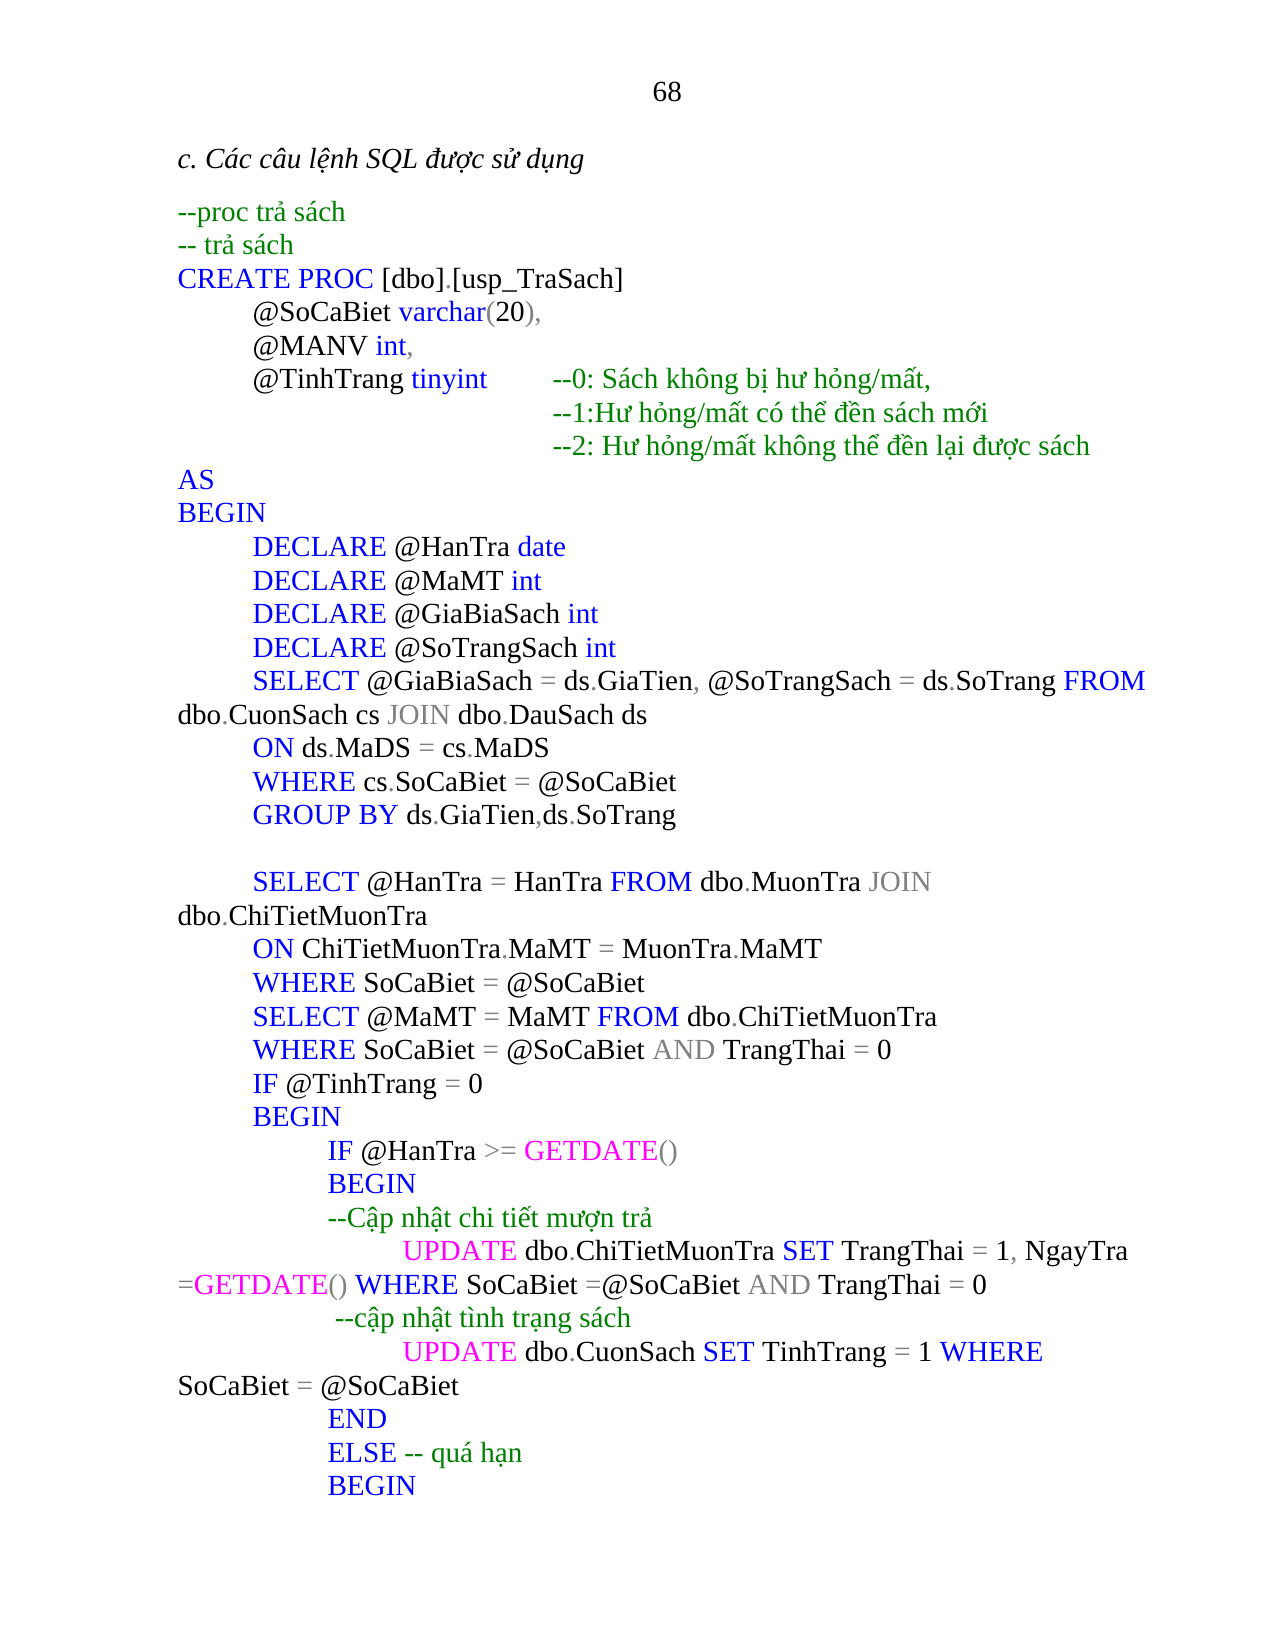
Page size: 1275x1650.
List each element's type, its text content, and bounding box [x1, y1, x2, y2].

text DECLARE @HanTra date [177, 529, 1157, 563]
text ELSE -- quá hạn [177, 1435, 1157, 1468]
text BEGIN [177, 1166, 1157, 1200]
text AS [177, 462, 1157, 496]
text BEGIN [177, 1468, 1157, 1502]
text WHERE SoCaBiet = @SoCaBiet [177, 965, 1157, 999]
text WHERE SoCaBiet = @SoCaBiet AND TrangThai = 0 [177, 1032, 1157, 1066]
text BEGIN [177, 1099, 1157, 1133]
text --1:Hư hỏng/mất có thể đền sách mới [177, 395, 1157, 428]
text SELECT @GiaBiaSach = ds.GiaTien, @SoTrangSach = ds.SoTrang FROM dbo.CuonSach cs JOIN dbo.DauSach ds [177, 663, 1157, 730]
text @MANV int, [177, 328, 1157, 361]
text --2: Hư hỏng/mất không thể đền lại được sách [177, 428, 1157, 462]
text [177, 1233, 1157, 1301]
text GROUP BY ds.GiaTien,ds.SoTrang [177, 797, 1157, 831]
text -- trả sách [177, 227, 1157, 261]
text --Cập nhật chi tiết mượn trả [177, 1200, 1157, 1233]
text BEGIN [177, 496, 1157, 529]
text c. Các câu lệnh SQL được sử dụng [177, 141, 1157, 174]
text @SoCaBiet varchar(20), [177, 294, 1157, 328]
text END [177, 1401, 1157, 1435]
text CREATE PROC [dbo].[usp_TraSach] [177, 261, 1157, 294]
text @TinhTrang tinyint --0: Sách không bị hư hỏng/mất, [177, 361, 1157, 395]
text DECLARE @SoTrangSach int [177, 630, 1157, 663]
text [177, 1334, 1157, 1401]
text ON ds.MaDS = cs.MaDS [177, 730, 1157, 764]
text --proc trả sách [177, 194, 1157, 227]
text WHERE cs.SoCaBiet = @SoCaBiet [177, 764, 1157, 797]
text SELECT @HanTra = HanTra FROM dbo.MuonTra JOIN dbo.ChiTietMuonTra [177, 864, 1157, 932]
text IF @TinhTrang = 0 [177, 1066, 1157, 1099]
text SELECT @MaMT = MaMT FROM dbo.ChiTietMuonTra [177, 999, 1157, 1032]
text IF @HanTra >= GETDATE() [177, 1133, 1157, 1166]
text DECLARE @GiaBiaSach int [177, 596, 1157, 630]
text ON ChiTietMuonTra.MaMT = MuonTra.MaMT [177, 932, 1157, 965]
text DECLARE @MaMT int [177, 563, 1157, 596]
text --cập nhật tình trạng sách [177, 1301, 1157, 1334]
